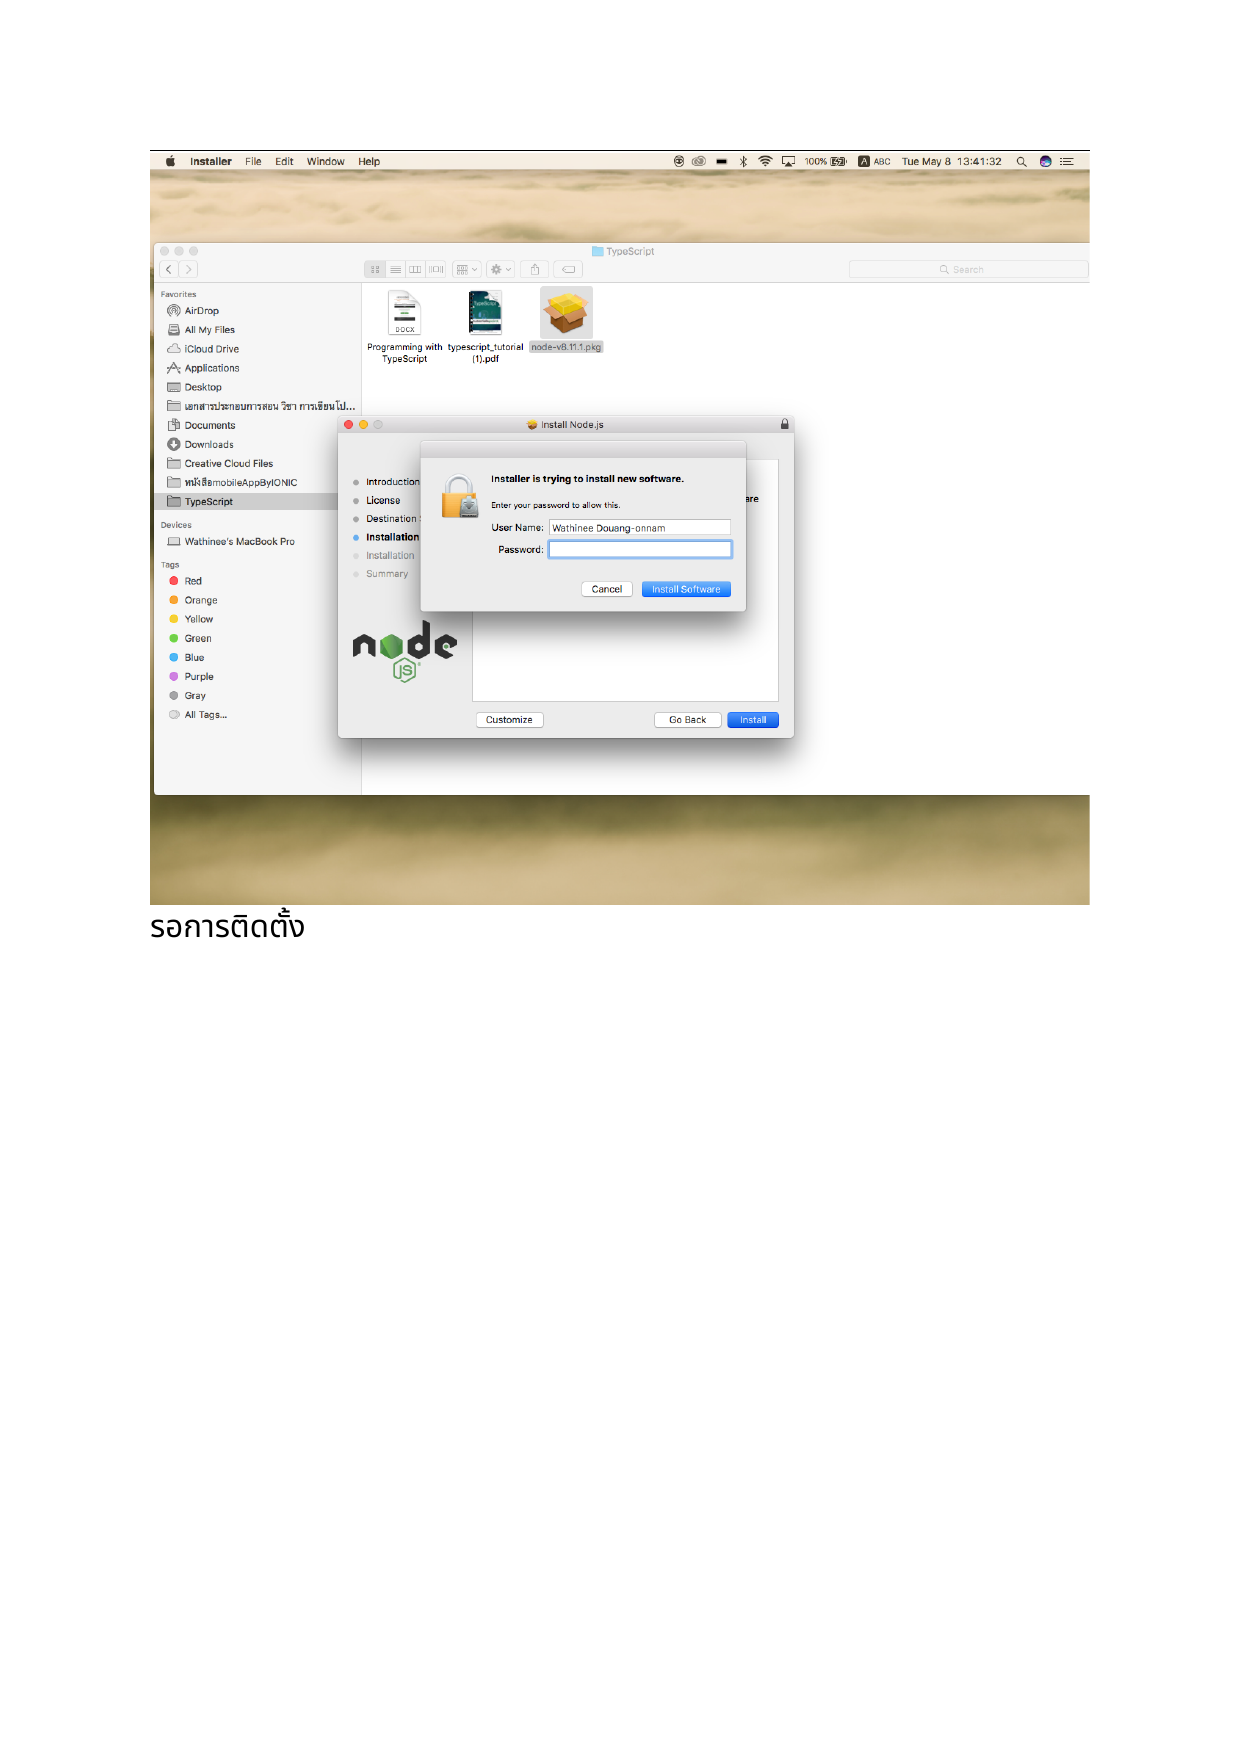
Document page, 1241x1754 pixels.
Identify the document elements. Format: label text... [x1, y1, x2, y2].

picture [150, 153, 1090, 905]
text รอการติดตั้ง [150, 905, 1090, 952]
